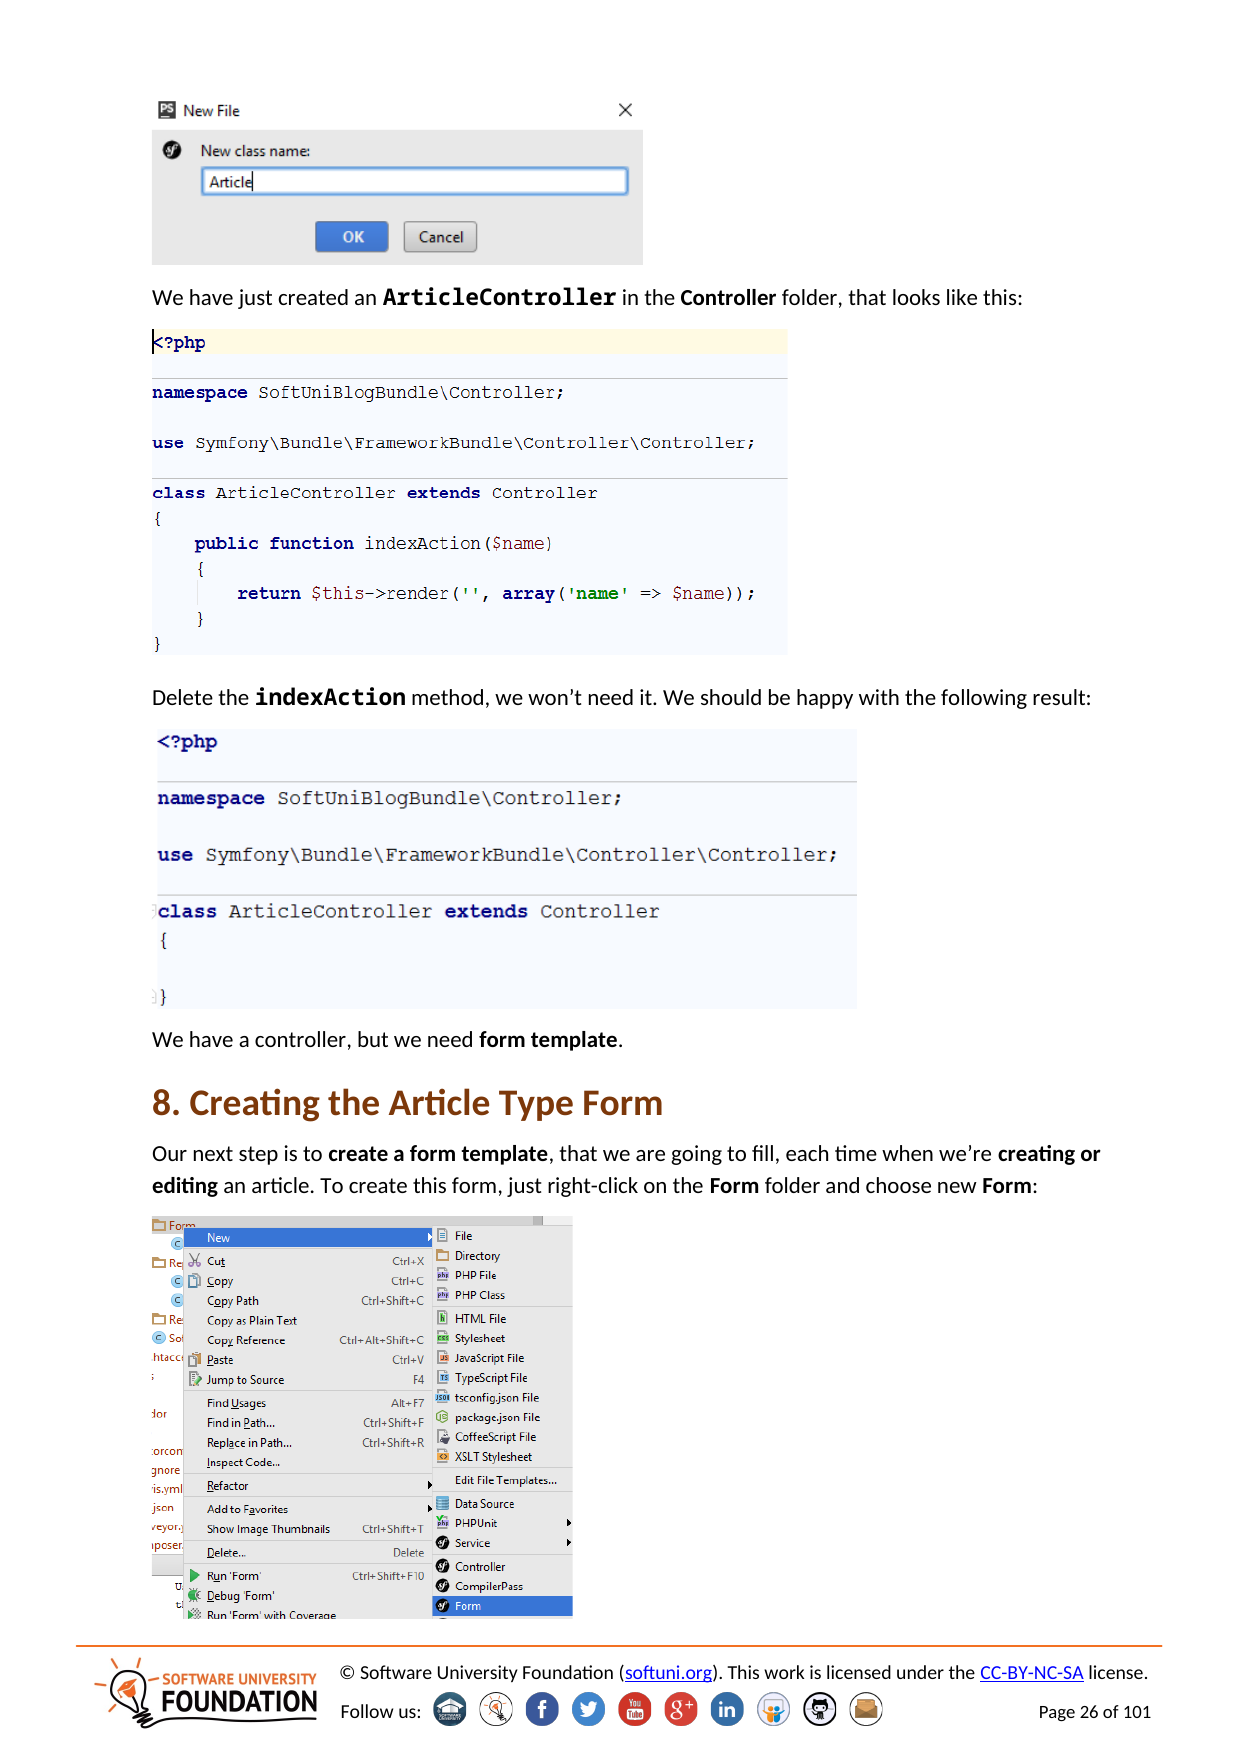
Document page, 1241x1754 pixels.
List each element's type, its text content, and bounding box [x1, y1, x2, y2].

text We have a controller, but we need form template. [77, 1025, 1163, 1053]
picture [151, 329, 788, 665]
picture [151, 1216, 573, 1619]
picture [93, 1656, 317, 1729]
text Our next step is to create a form template, that we are going to fill, each time when we’re creating or editing an article. To create this form, just right-click on the Form folder and choose new Form: [152, 1139, 1163, 1200]
subtitle Creating the Article Type Form [152, 1078, 1163, 1124]
picture [151, 729, 857, 1009]
picture [572, 1692, 605, 1726]
picture [479, 1692, 513, 1726]
text Delete the indexAction method, we won’t need it. We should be happy with the following result: [77, 681, 1163, 712]
text We have just created an ArticleController in the Controller folder, that looks like this: [77, 281, 1163, 312]
picture [757, 1692, 790, 1726]
picture [433, 1692, 467, 1726]
picture [525, 1692, 559, 1726]
picture [618, 1692, 652, 1726]
picture [803, 1692, 837, 1726]
picture [151, 95, 643, 265]
picture [849, 1692, 883, 1726]
picture [710, 1692, 744, 1726]
picture [664, 1692, 698, 1726]
